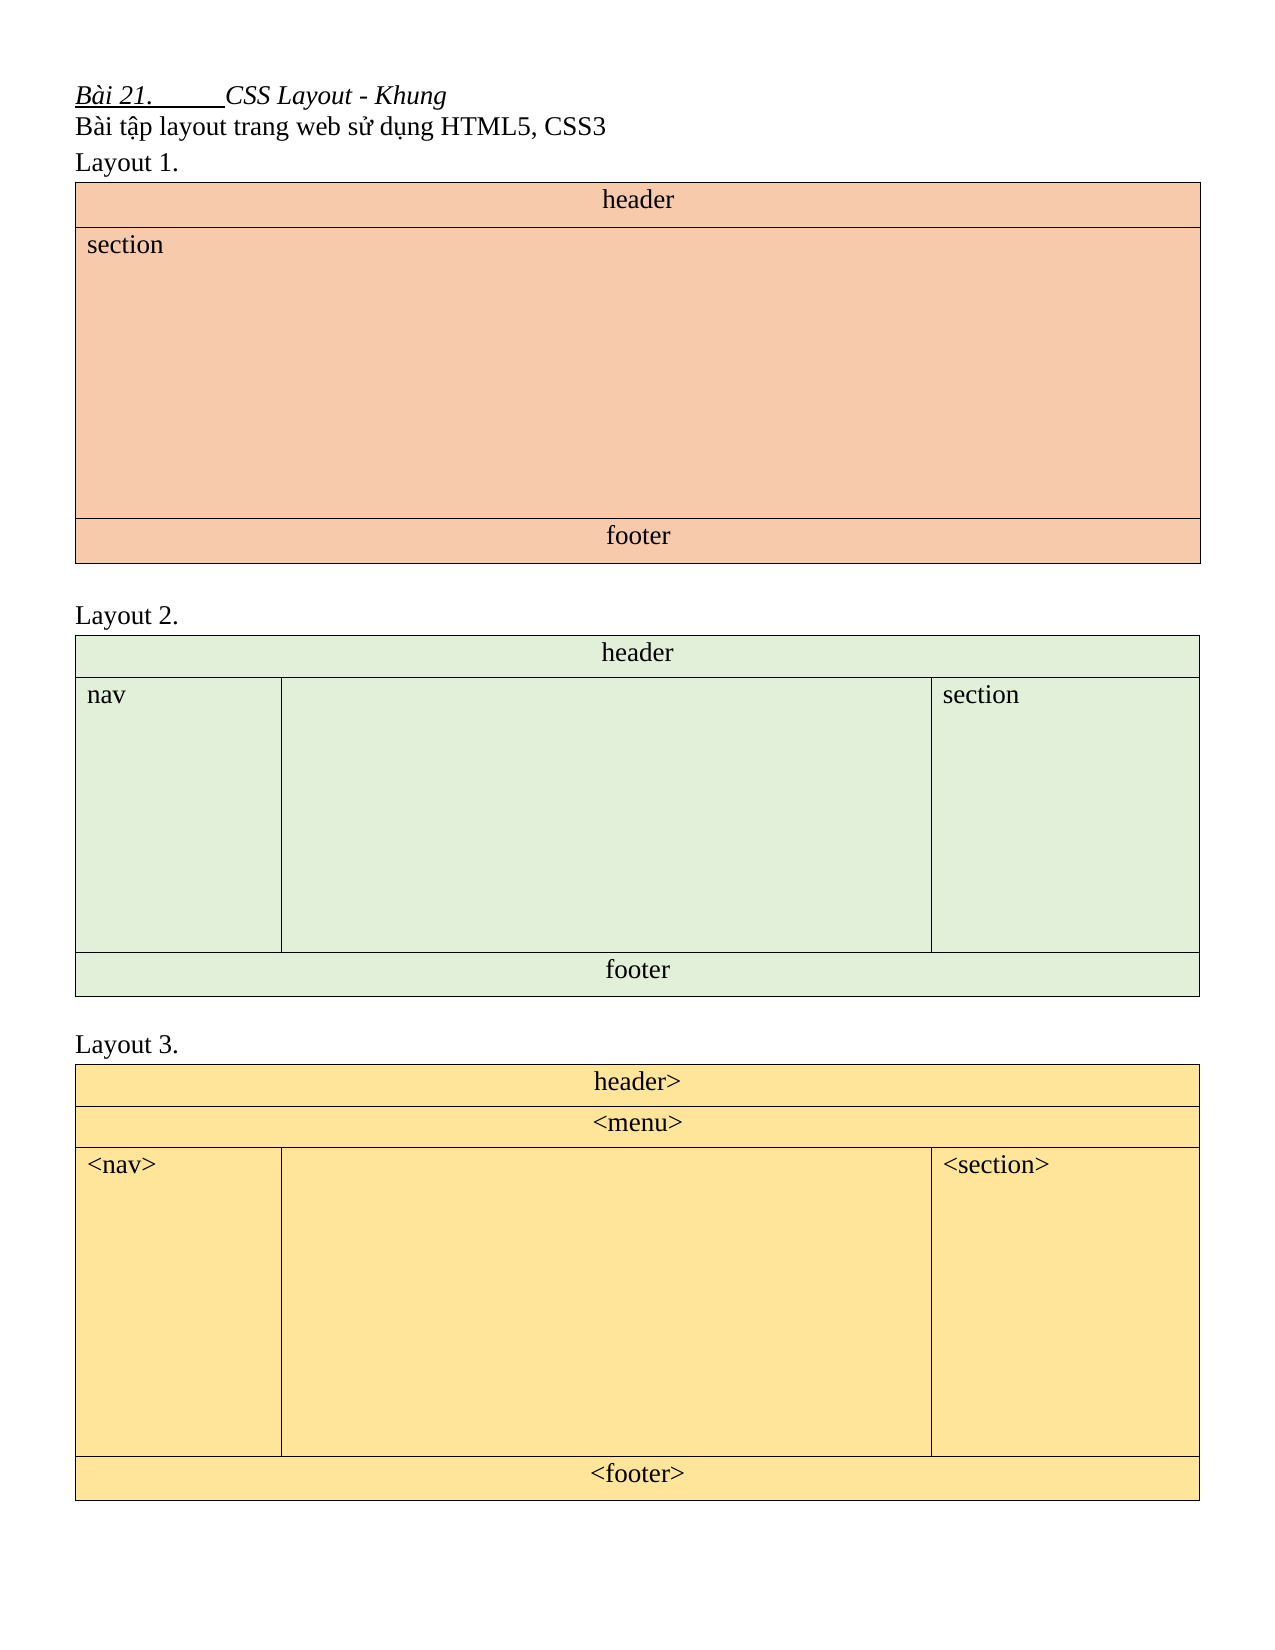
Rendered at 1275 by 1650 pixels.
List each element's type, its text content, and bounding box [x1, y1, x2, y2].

text Layout 3. [75, 1028, 1200, 1059]
table_cell footer [76, 953, 1199, 996]
table_cell section [932, 678, 1199, 952]
table_cell <section> [932, 1148, 1199, 1456]
table_header header [76, 636, 1199, 677]
table_cell <nav> [76, 1148, 281, 1456]
text Layout 1. [75, 146, 1200, 177]
table_header header [76, 183, 1200, 227]
table_cell footer [76, 519, 1200, 563]
text Bài tập layout trang web sử dụng HTML5, CSS3 [75, 110, 1200, 141]
table_cell <menu> [76, 1107, 1199, 1147]
table_cell nav [76, 678, 281, 952]
table_cell [282, 678, 931, 952]
table_header header> [76, 1065, 1199, 1106]
subtitle CSS Layout - Khung [75, 79, 1200, 110]
table_cell <footer> [76, 1457, 1199, 1500]
table_cell section [76, 228, 1200, 518]
table_cell [282, 1148, 931, 1456]
text Layout 2. [75, 599, 1200, 631]
